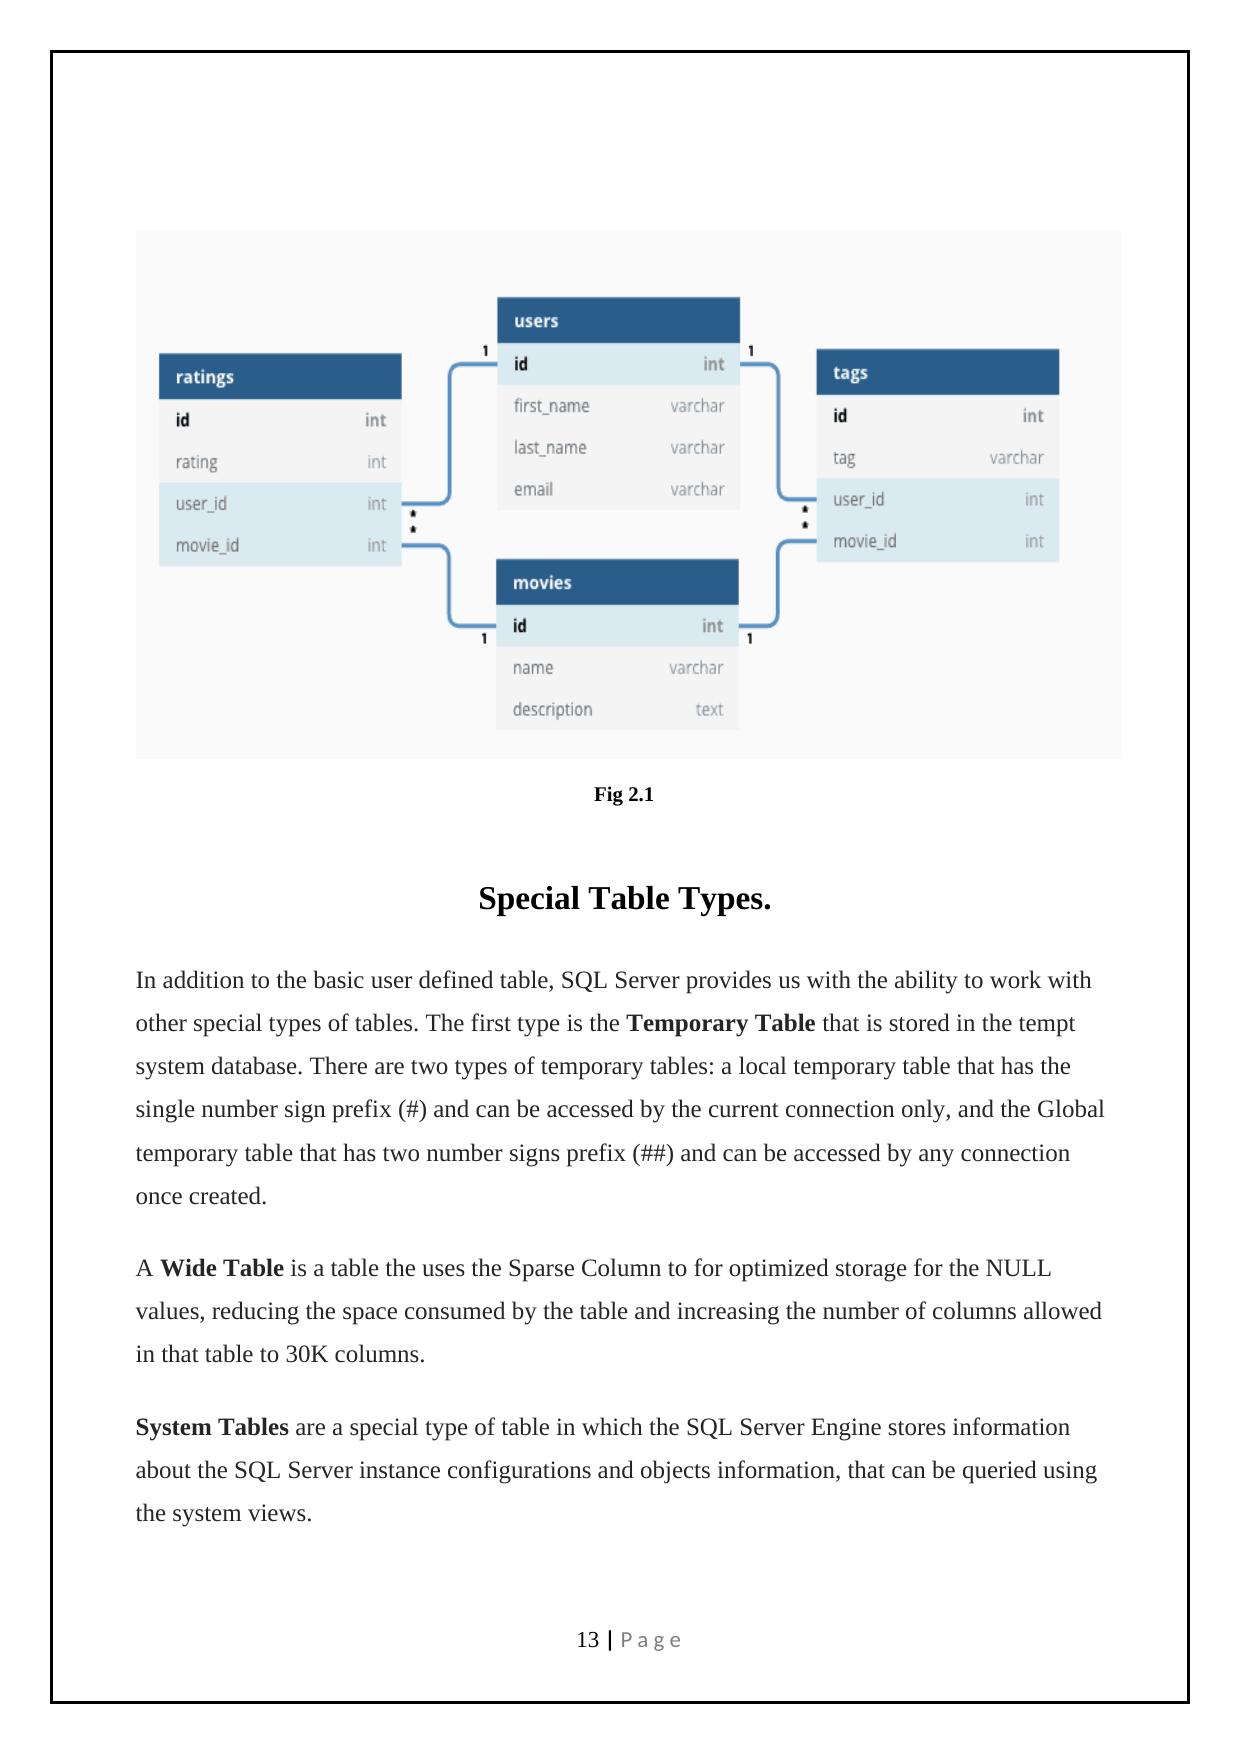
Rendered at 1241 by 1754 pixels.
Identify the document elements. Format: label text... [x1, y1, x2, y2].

text Special Table Types. [135, 878, 1121, 917]
text Fig 2.1 [135, 782, 1121, 806]
text System Tables are a special type of table in which the SQL Server Engine stores information about the SQL Server instance configurations and objects information, that can be queried using the system views. [135, 1412, 1121, 1527]
text In addition to the basic user defined table, SQL Server provides us with the ability to work with other special types of tables. The first type is the Temporary Table that is stored in the tempt system database. There are two types of temporary tables: a local temporary table that has the single number sign prefix (#) and can be accessed by the current connection only, and the Global temporary table that has two number signs prefix (##) and can be accessed by any connection once created. [135, 965, 1121, 1209]
picture [135, 231, 1122, 759]
text A Wide Table is a table the uses the Sparse Column to for optimized storage for the NULL values, reducing the space consumed by the table and increasing the number of columns allowed in that table to 30K columns. [135, 1253, 1121, 1368]
